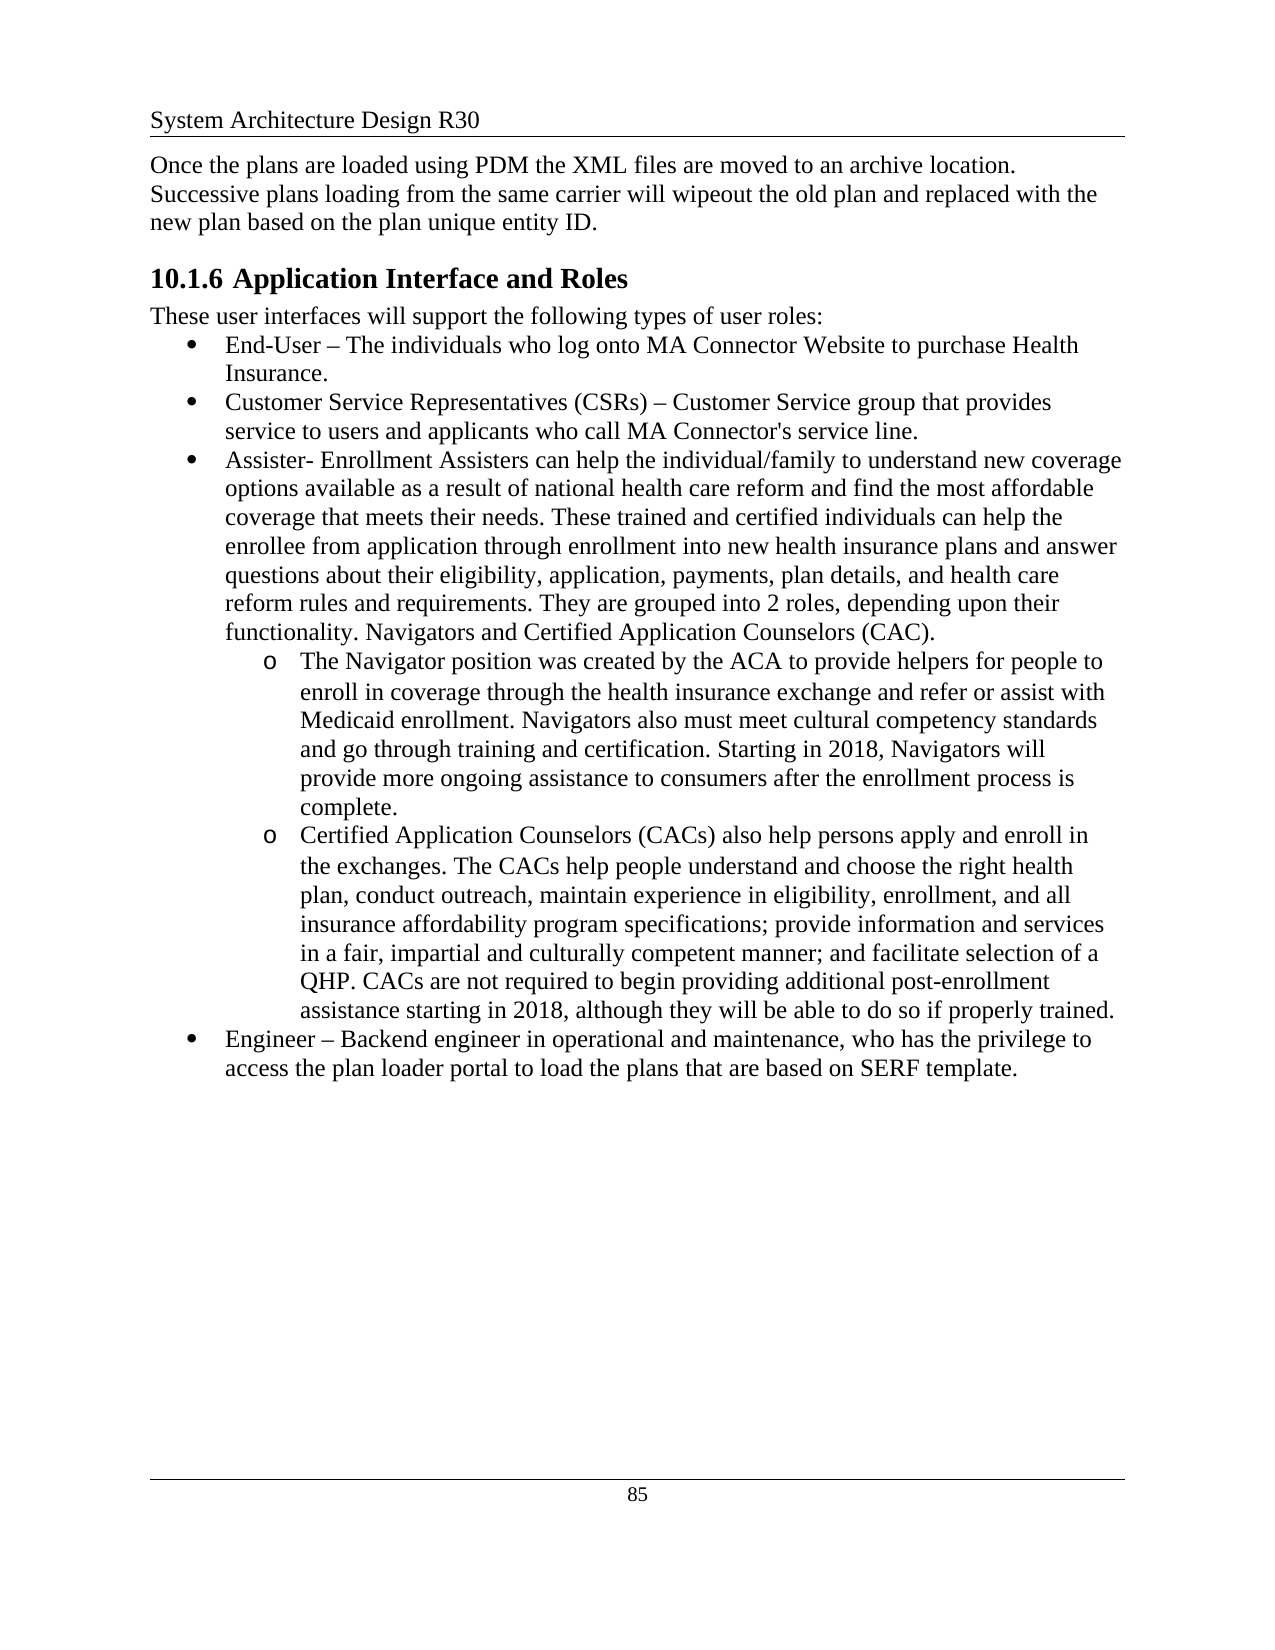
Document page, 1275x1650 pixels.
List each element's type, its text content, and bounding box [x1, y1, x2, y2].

list The Navigator position was created by the ACA to provide helpers for people to enroll in coverage through the health insurance exchange and refer or assist with Medicaid enrollment. Navigators also must meet cultural competency standards and go through training and certification. Starting in 2018, Navigators will provide more ongoing assistance to consumers after the enrollment process is complete. [262, 646, 1125, 821]
list End-User – The individuals who log onto MA Connector Website to purchase Health Insurance. [187, 330, 1125, 387]
list Customer Service Representatives (CSRs) – Customer Service group that provides service to users and applicants who call MA Connector's service line. [187, 387, 1125, 445]
text These user interfaces will support the following types of user roles: [150, 301, 1125, 330]
list Engineer – Backend engineer in operational and maintenance, who has the privilege to access the plan loader portal to load the plans that are based on SERF template. [187, 1024, 1125, 1081]
list Assister- Enrollment Assisters can help the individual/family to understand new coverage options available as a result of national health care reform and find the most affordable coverage that meets their needs. These trained and certified individuals can help the enrollee from application through enrollment into new health insurance plans and answer questions about their eligibility, application, payments, plan details, and health care reform rules and requirements. They are grouped into 2 roles, depending upon their functionality. Navigators and Certified Application Counselors (CAC). [187, 445, 1125, 646]
text Once the plans are loaded using PDM the XML files are moved to an archive location. Successive plans loading from the same carrier will wipeout the old plan and replaced with the new plan based on the plan unique entity ID. [150, 150, 1125, 236]
list Certified Application Counselors (CACs) also help persons apply and enroll in the exchanges. The CACs help people understand and choose the right health plan, conduct outreach, maintain experience in eligibility, enrollment, and all insurance affordability program specifications; provide information and services in a fair, impartial and culturally competent manner; and facilitate selection of a QHP. CACs are not required to begin providing additional post-enrollment assistance starting in 2018, although they will be able to do so if properly trained. [262, 821, 1125, 1024]
subtitle Application Interface and Roles [150, 261, 1125, 295]
